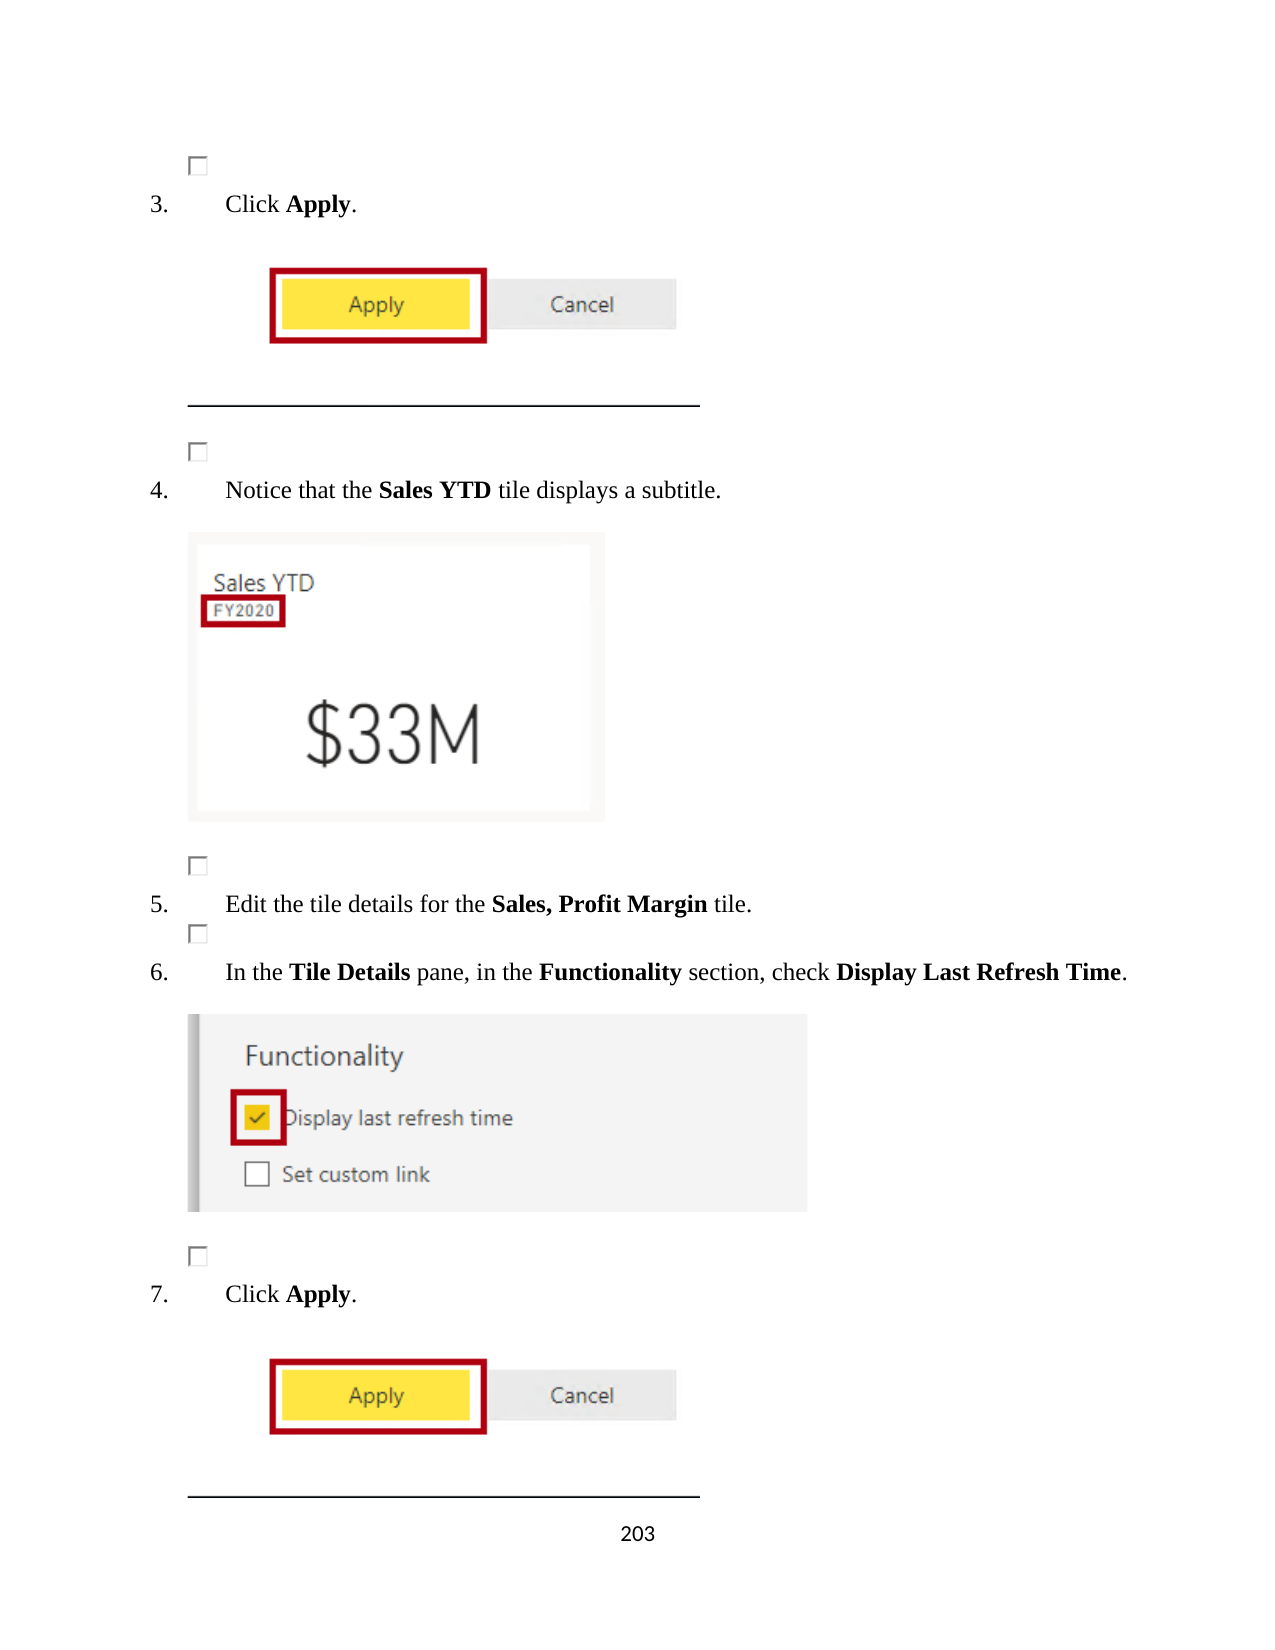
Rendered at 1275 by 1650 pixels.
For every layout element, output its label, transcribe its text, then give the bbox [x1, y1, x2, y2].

picture [187, 1014, 808, 1212]
list Notice that the Sales YTD tile displays a subtitle. [150, 436, 1162, 503]
picture [187, 246, 700, 407]
list Edit the tile details for the Sales, Profit Margin tile. [150, 850, 1162, 918]
picture [187, 1337, 700, 1498]
list Click Apply. [150, 150, 1162, 218]
picture [187, 532, 605, 822]
list In the Tile Details pane, in the Functionality section, check Display Last Refresh Time. [150, 918, 1162, 986]
list Click Apply. [150, 1241, 1162, 1308]
